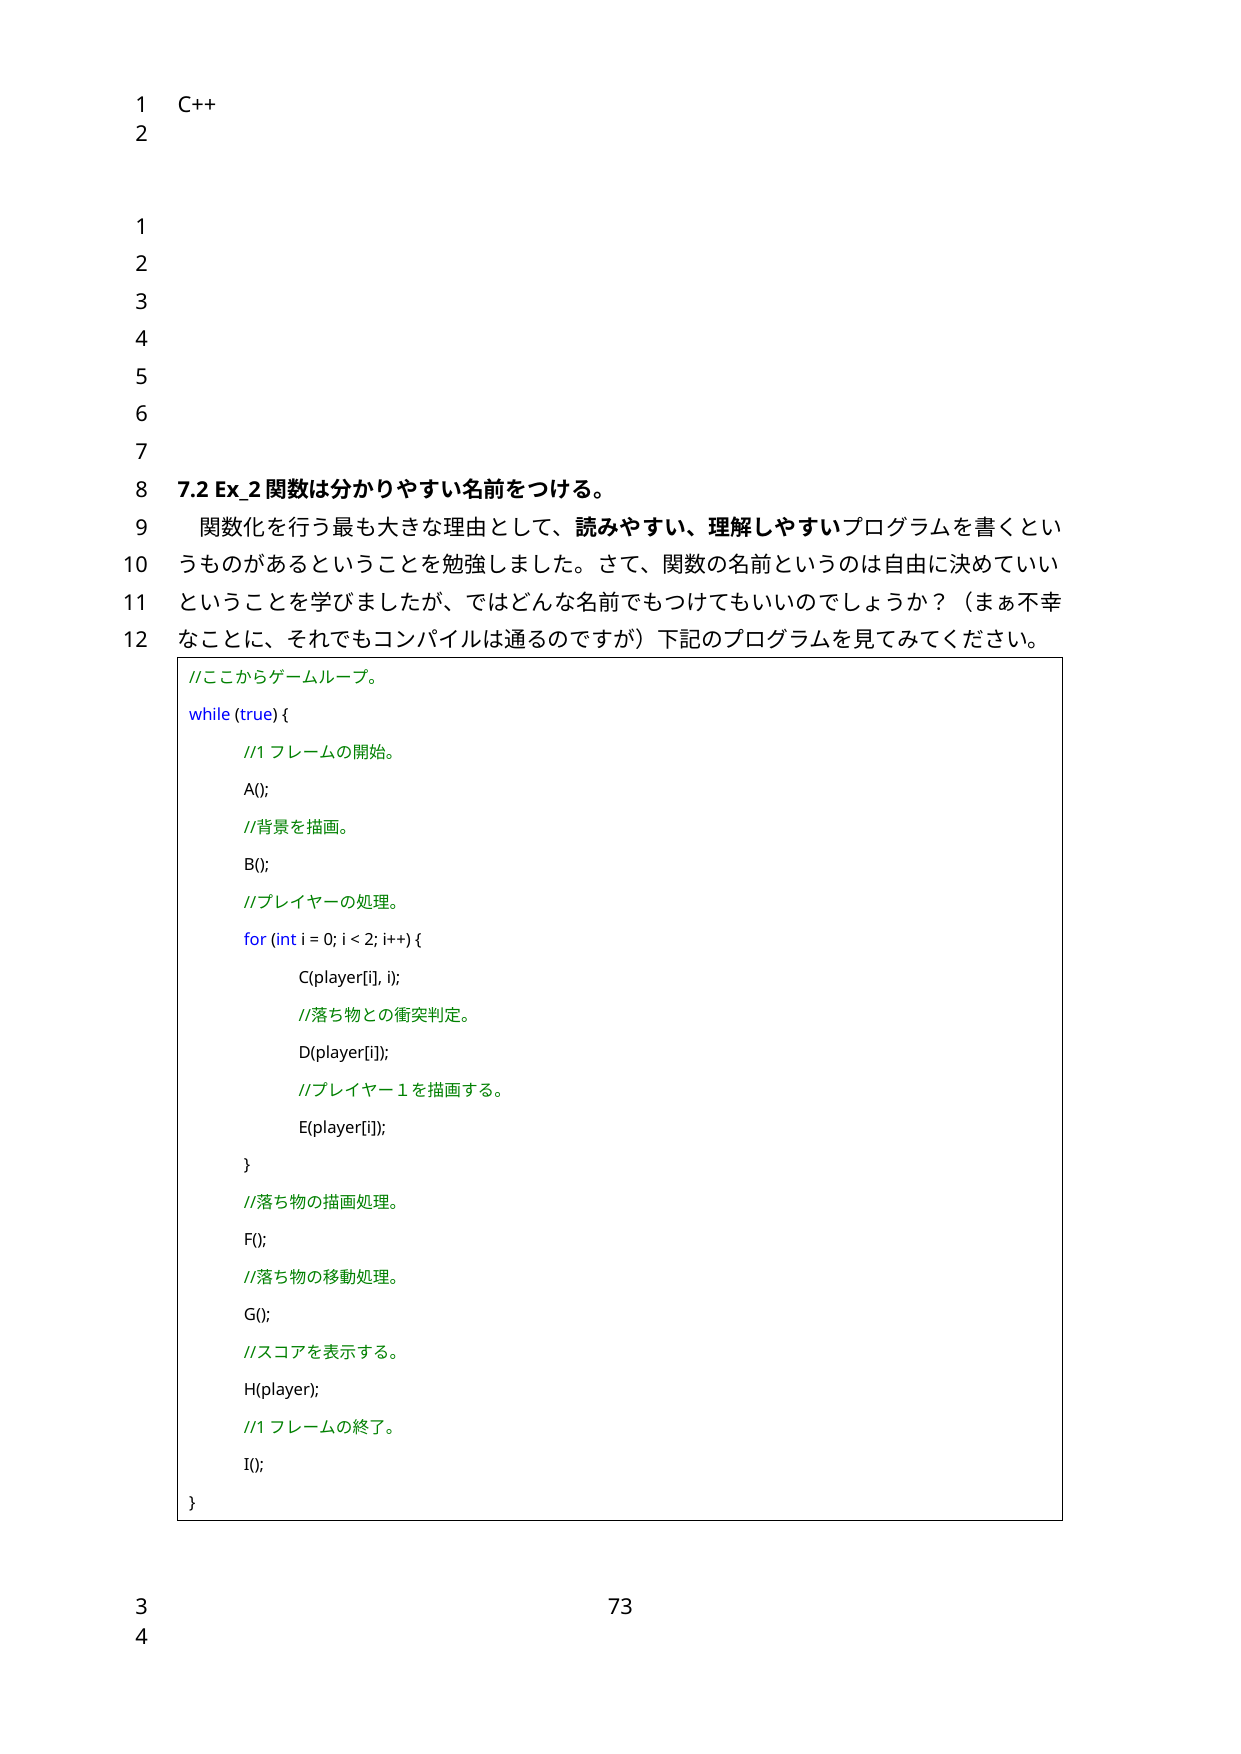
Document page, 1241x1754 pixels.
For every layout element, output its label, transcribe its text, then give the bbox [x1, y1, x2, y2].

subtitle 7.2 Ex_2関数は分かりやすい名前をつける。 [177, 469, 1063, 507]
text 関数化を行う最も大きな理由として、読みやすい、理解しやすいプログラムを書くというものがあるということを勉強しました。さて、関数の名前というのは自由に決めていいということを学びましたが、ではどんな名前でもつけてもいいのでしょうか？（まぁ不幸なことに、それでもコンパイルは通るのですが）下記のプログラムを見てみてください。 [177, 507, 1063, 657]
table_header //ここからゲームループ。 while (true) { //1フレームの開始。 A(); //背景を描画。 B(); //プレイヤーの処理。 for (int i = 0; i < 2; i++) { C(player[i], i); //落ち物との衝突判定。 D(player[i]); //プレイヤー１を描画する。 E(player[i]); } //落ち物の描画処理。 F(); //落ち物の移動処理。 G(); //スコアを表示する。 H(player); //1フレームの終了。 I(); } [178, 658, 1062, 1520]
